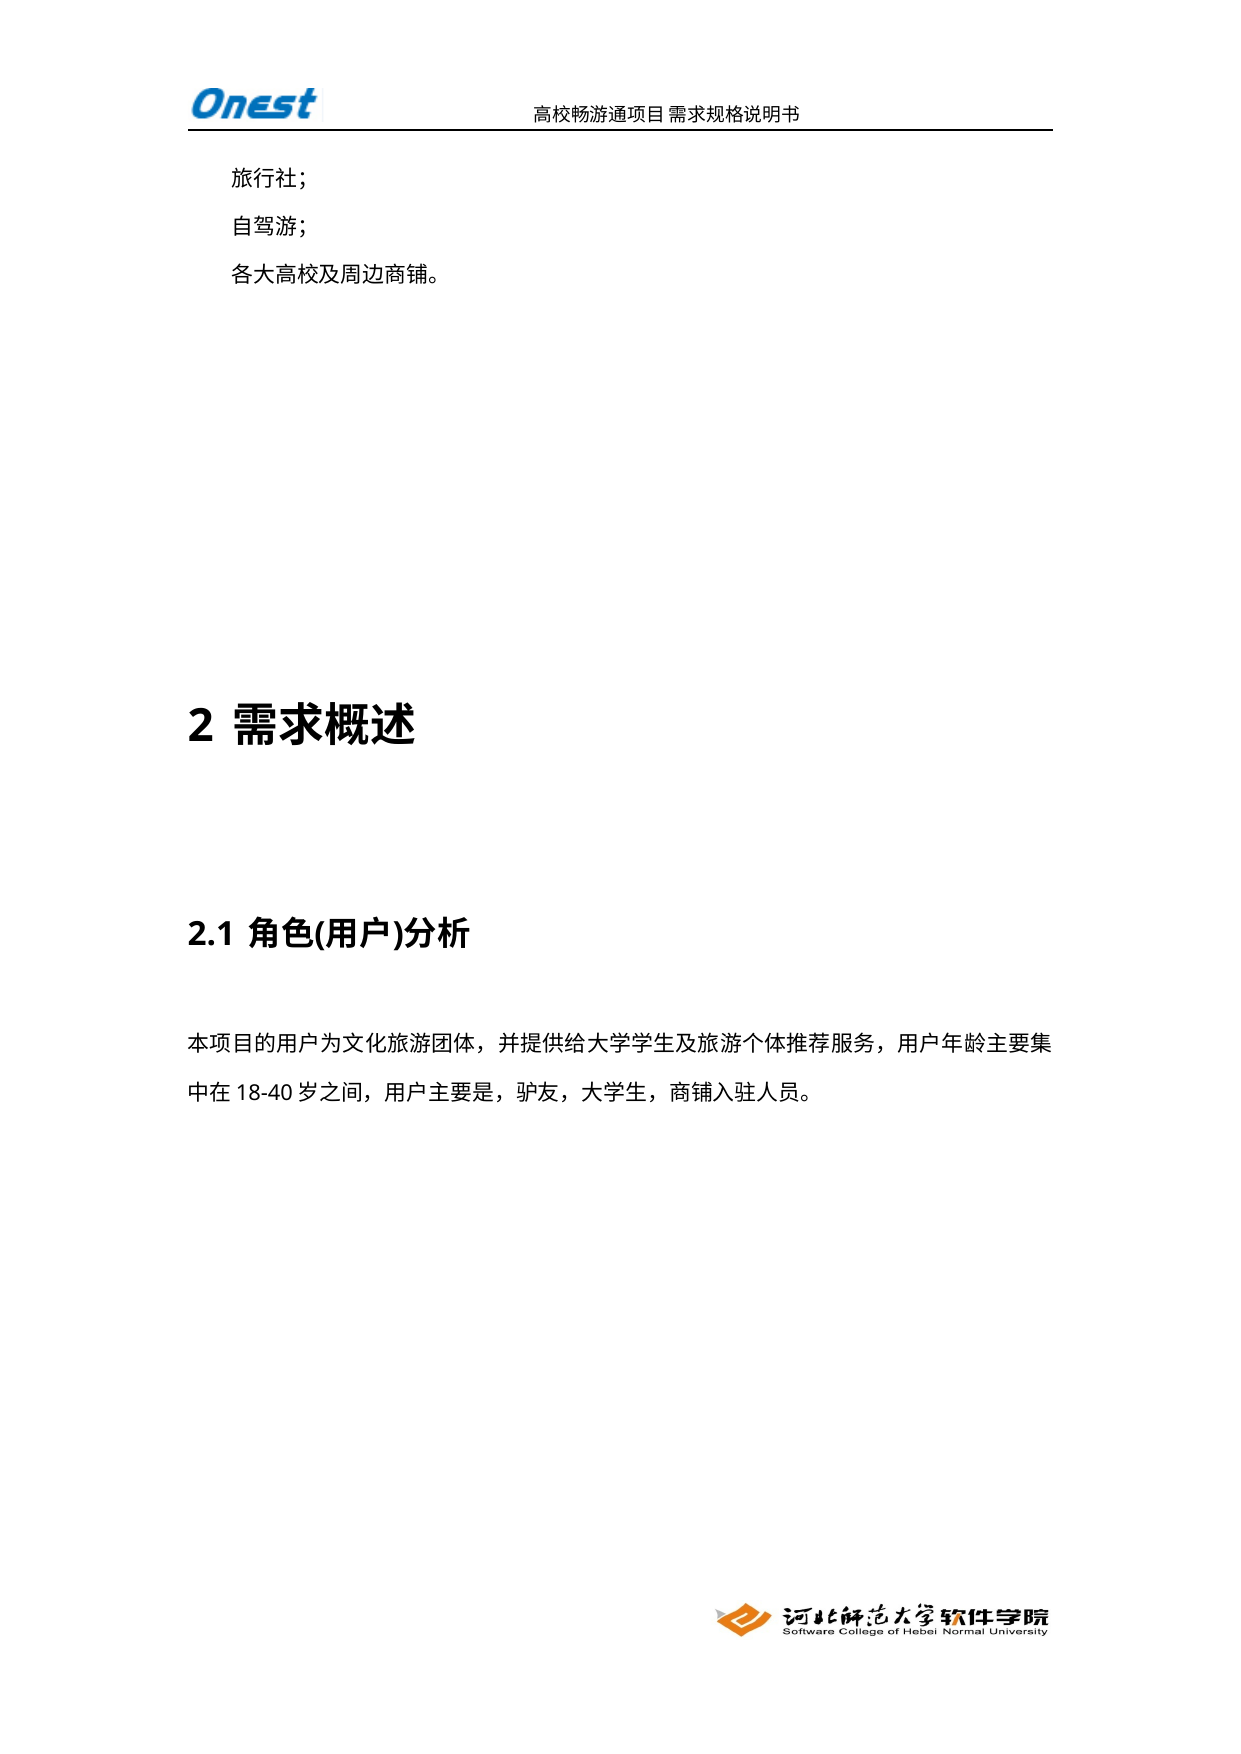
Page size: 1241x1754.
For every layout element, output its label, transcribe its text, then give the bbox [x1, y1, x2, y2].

picture [710, 1600, 1053, 1640]
text 本项目的用户为文化旅游团体，并提供给大学学生及旅游个体推荐服务，用户年龄主要集中在18-40岁之间，用户主要是，驴友，大学生，商铺入驻人员。 [187, 1026, 1053, 1107]
subtitle 需求概述 [187, 673, 1053, 770]
text 自驾游； [187, 209, 1053, 241]
text 各大高校及周边商铺。 [187, 257, 1053, 289]
subtitle 角色(用户)分析 [187, 898, 1053, 963]
picture [187, 88, 324, 122]
text 旅行社； [187, 160, 1053, 193]
